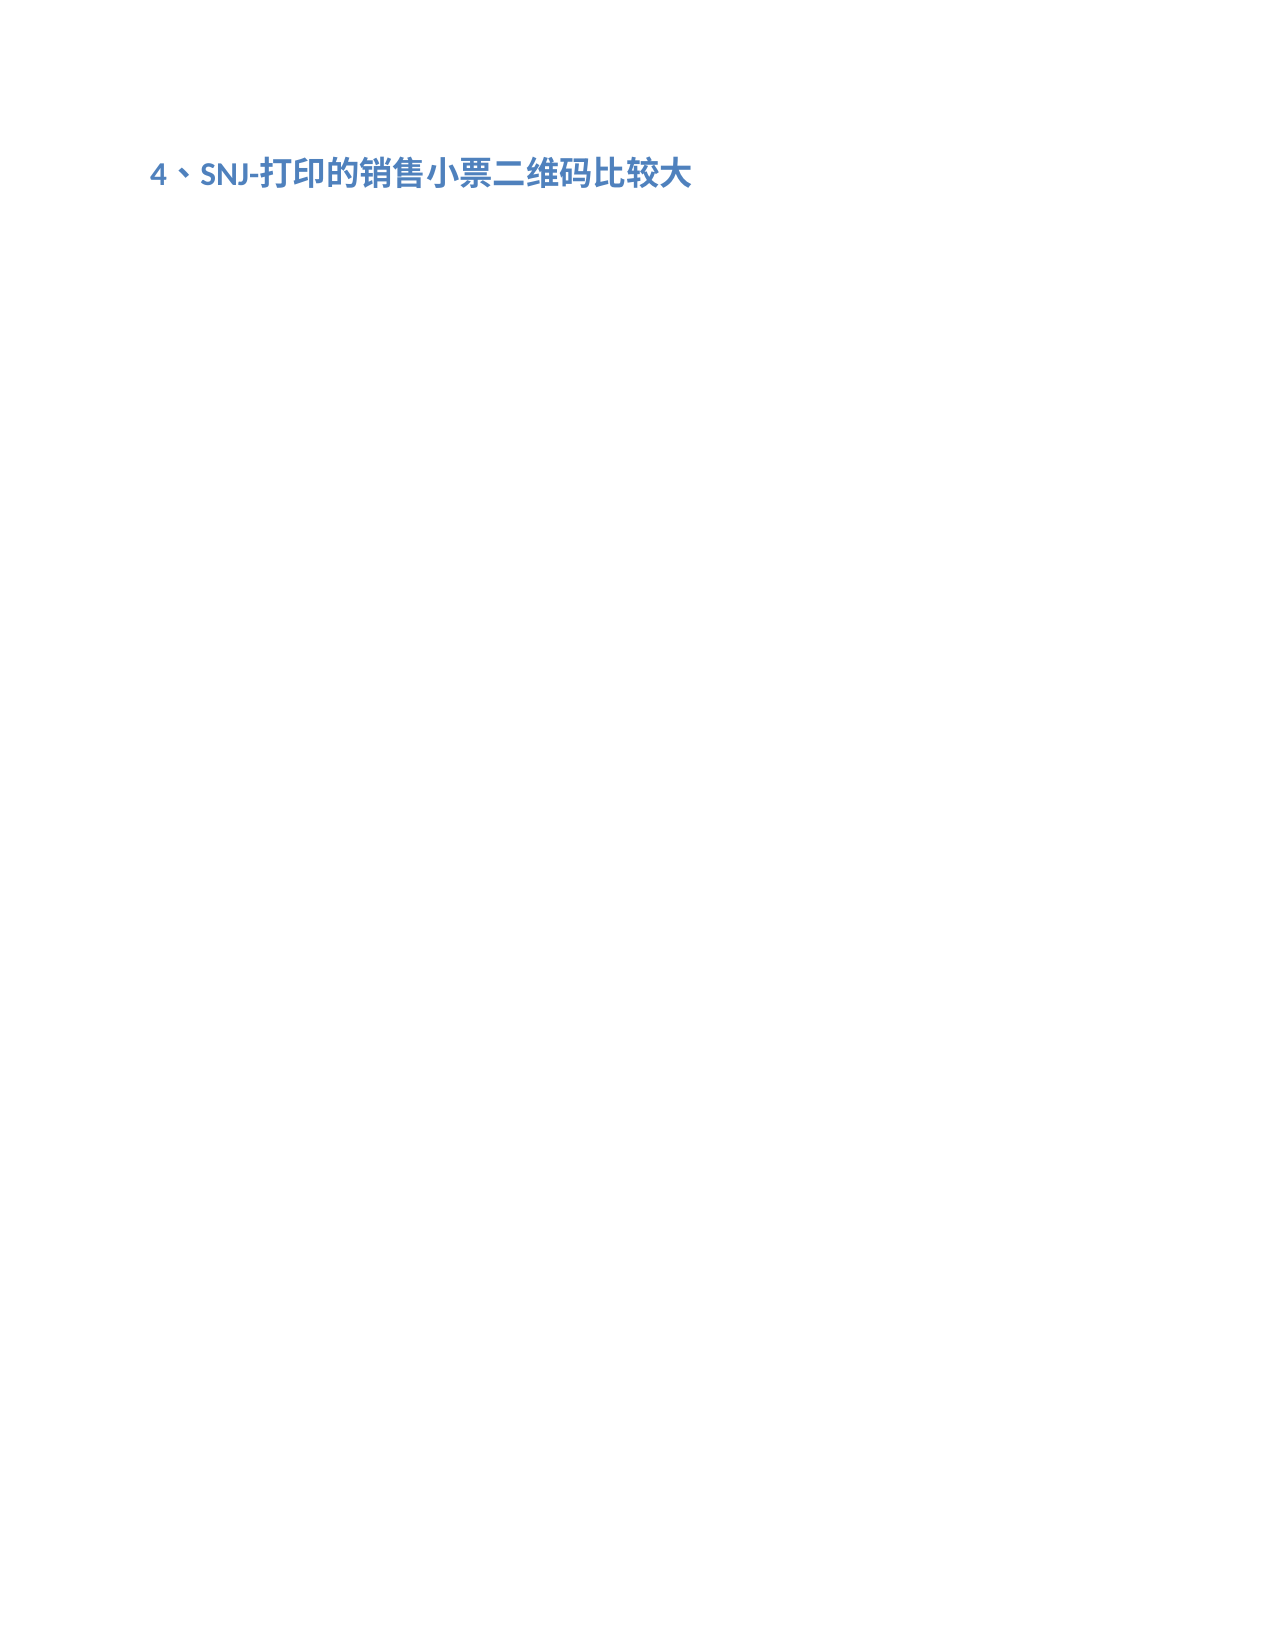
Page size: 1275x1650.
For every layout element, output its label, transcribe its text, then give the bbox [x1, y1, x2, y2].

subtitle 4、SNJ-打印的销售小票二维码比较大 [150, 150, 1125, 195]
